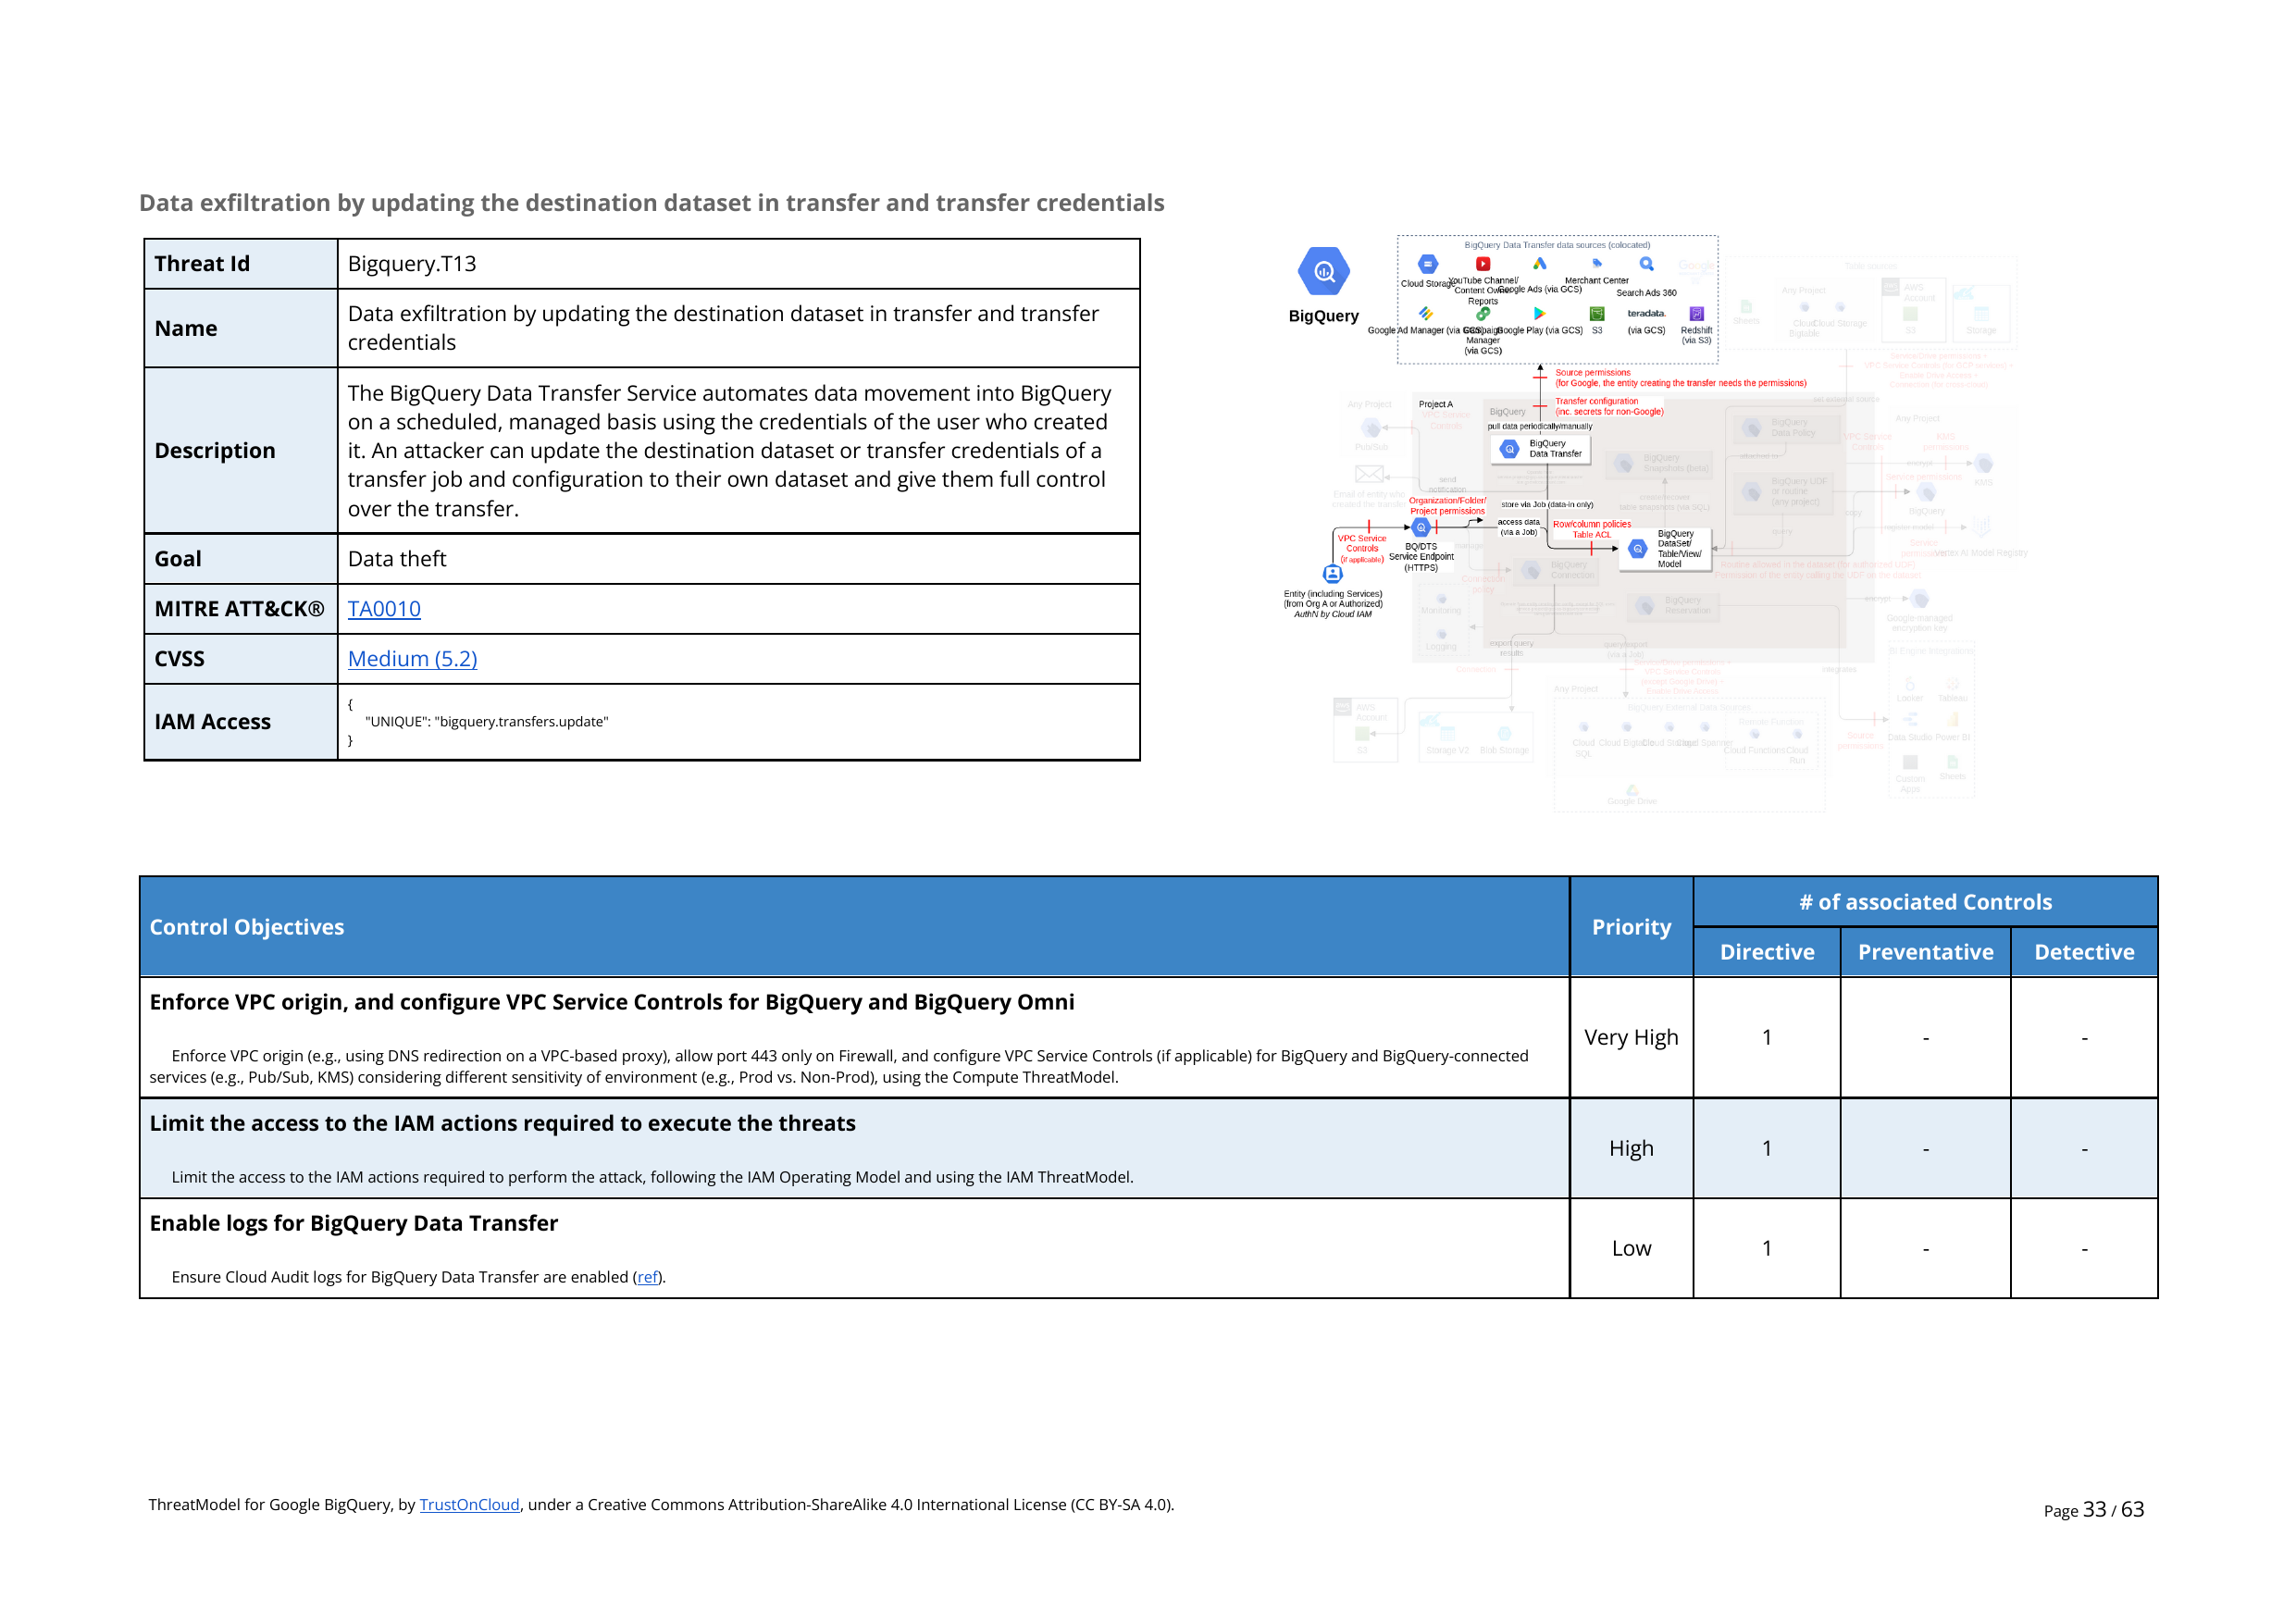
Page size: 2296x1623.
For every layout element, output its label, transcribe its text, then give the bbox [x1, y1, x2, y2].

table_cell - [2012, 978, 2157, 1096]
table_header # of associated Controls [1694, 877, 2157, 925]
table_cell Low [1571, 1199, 1693, 1297]
table_cell Detective [2012, 928, 2157, 975]
table_cell - [2012, 1199, 2157, 1297]
table_cell Directive [1694, 928, 1840, 975]
table_header [1150, 225, 2157, 825]
picture [1283, 234, 2030, 813]
table_header [141, 225, 1148, 825]
table_cell - [2012, 1099, 2157, 1196]
table_cell Limit the access to the IAM actions required to execute the threats Limit the access to the IAM actions required to perform the attack, following the IAM Operating Model and using the IAM ThreatModel. [141, 1099, 1569, 1196]
table_cell - [1842, 1099, 2010, 1196]
table_cell Enforce VPC origin, and configure VPC Service Controls for BigQuery and BigQuery Omni Enforce VPC origin (e.g., using DNS redirection on a VPC-based proxy), allow port 443 only on Firewall, and configure VPC Service Controls (if applicable) for BigQuery and BigQuery-connected services (e.g., Pub/Sub, KMS) considering different sensitivity of environment (e.g., Prod vs. Non-Prod), using the Compute ThreatModel. [141, 978, 1569, 1096]
table_header Priority [1571, 877, 1693, 975]
table_cell Preventative [1842, 928, 2010, 975]
table_cell - [1842, 978, 2010, 1096]
table_cell High [1571, 1099, 1693, 1196]
table_cell 1 [1694, 978, 1840, 1096]
table_cell 1 [1694, 1099, 1840, 1196]
table_cell Very High [1571, 978, 1693, 1096]
table_cell Enable logs for BigQuery Data Transfer Ensure Cloud Audit logs for BigQuery Data Transfer are enabled (ref). [141, 1199, 1569, 1297]
subtitle Data exfiltration by updating the destination dataset in transfer and transfer credentials [139, 187, 2156, 218]
table_cell 1 [1694, 1199, 1840, 1297]
table_header Control Objectives [141, 877, 1569, 975]
table_cell - [1842, 1199, 2010, 1297]
